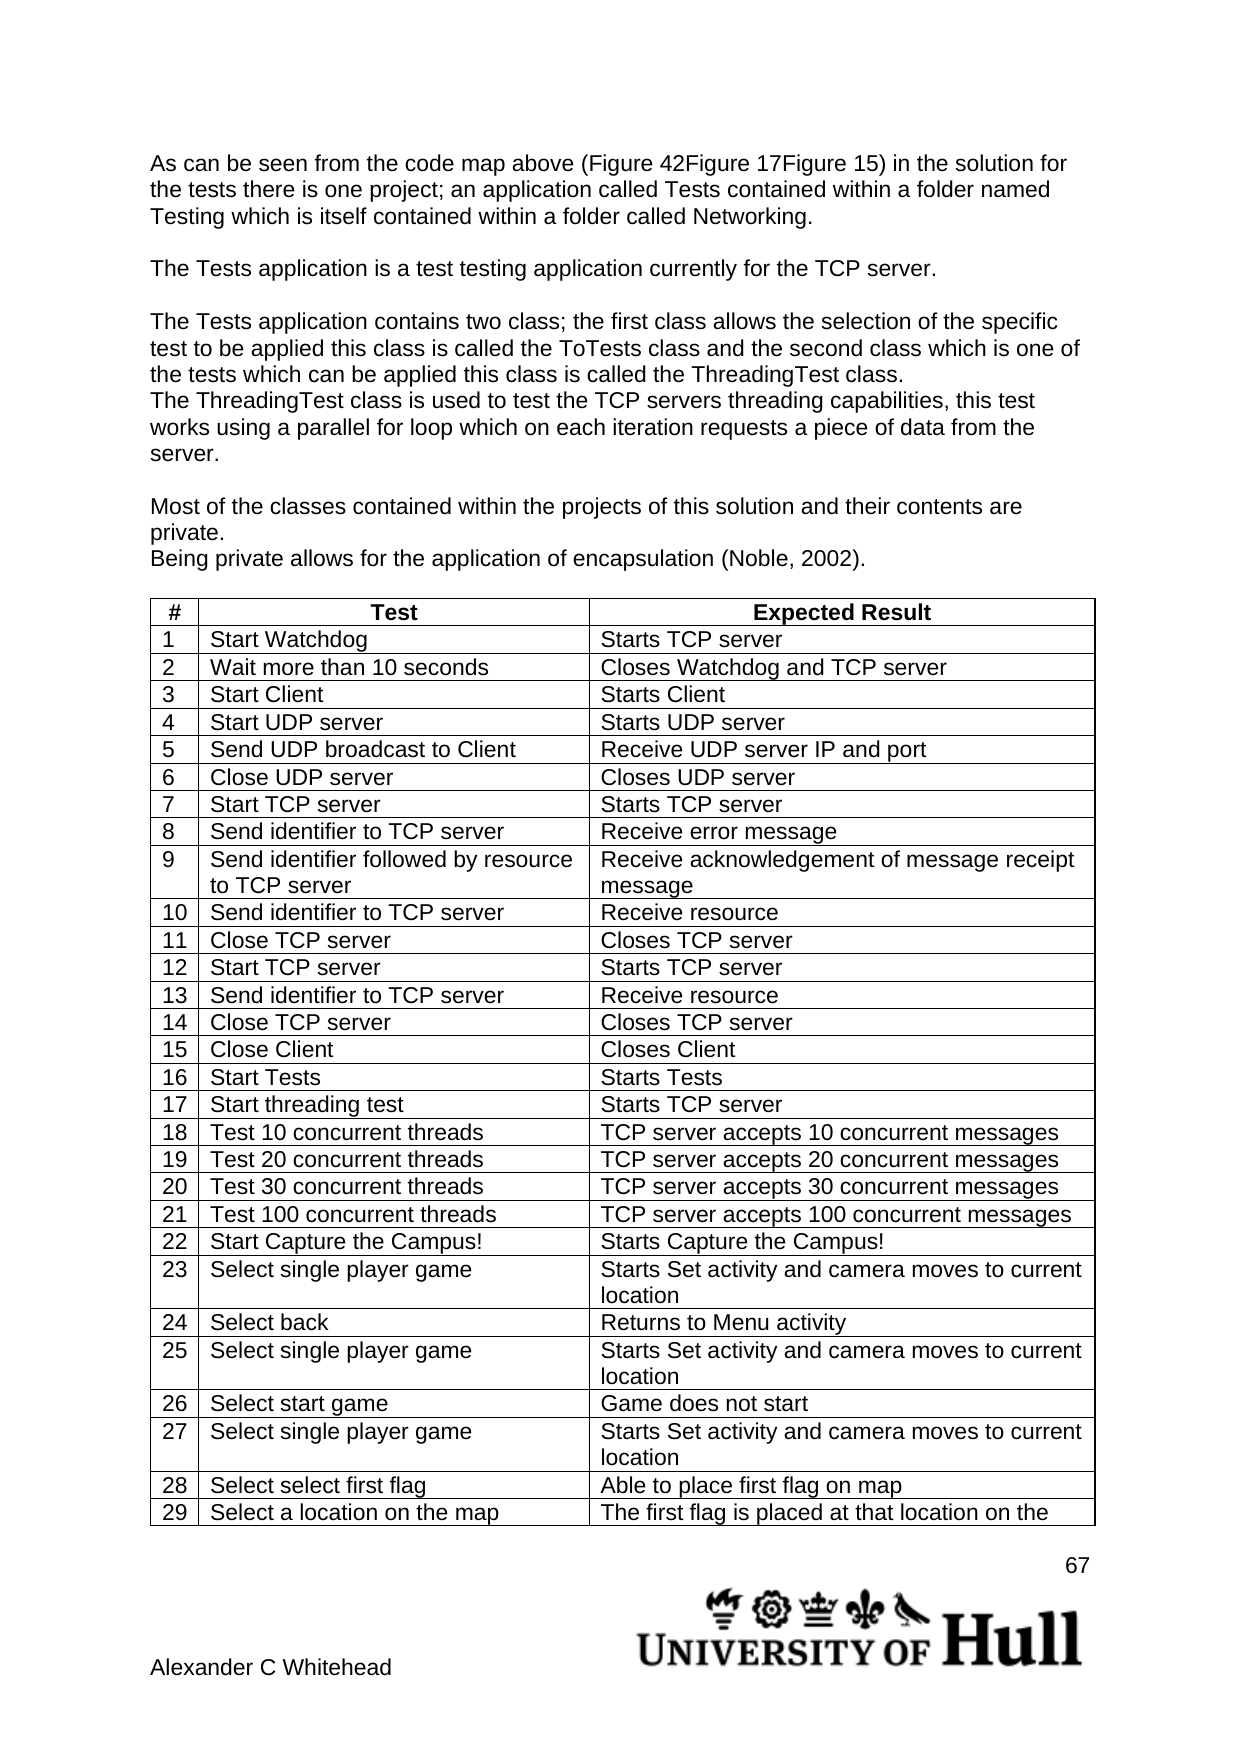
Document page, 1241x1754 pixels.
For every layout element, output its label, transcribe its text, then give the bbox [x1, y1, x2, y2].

text The Tests application is a test testing application currently for the TCP server. [150, 255, 1090, 282]
table_cell 27 [151, 1418, 198, 1471]
table_cell Start UDP server [199, 709, 589, 735]
table_cell Start Capture the Campus! [199, 1228, 589, 1254]
table_cell 2 [151, 654, 198, 680]
table_cell TCP server accepts 100 concurrent messages [590, 1201, 1094, 1227]
table_cell Starts UDP server [590, 709, 1094, 735]
table_cell Select single player game [199, 1256, 589, 1308]
table_cell Starts TCP server [590, 626, 1094, 653]
table_cell Test 20 concurrent threads [199, 1146, 589, 1172]
table_cell The first flag is placed at that location on the map [590, 1499, 1094, 1525]
table_cell 4 [151, 709, 198, 735]
table_cell 21 [151, 1201, 198, 1227]
table_cell Select a location on the map [199, 1499, 589, 1525]
table_header Test [199, 599, 589, 625]
table_cell 20 [151, 1173, 198, 1200]
table_cell Receive acknowledgement of message receipt message [590, 846, 1094, 898]
table_cell 26 [151, 1390, 198, 1417]
table_cell TCP server accepts 30 concurrent messages [590, 1173, 1094, 1200]
table_cell Close Client [199, 1036, 589, 1063]
table_cell Select single player game [199, 1337, 589, 1389]
text Being private allows for the application of encapsulation . [150, 545, 1090, 572]
table_cell Starts Client [590, 681, 1094, 708]
table_cell Close TCP server [199, 927, 589, 953]
table_cell Send UDP broadcast to Client [199, 736, 589, 762]
table_cell Starts TCP server [590, 954, 1094, 981]
text The ThreadingTest class is used to test the TCP servers threading capabilities, this test works using a parallel for loop which on each iteration requests a piece of data from the server. [150, 387, 1090, 466]
table_header Expected Result [590, 599, 1094, 625]
table_cell Starts Set activity and camera moves to current location [590, 1256, 1094, 1308]
table_cell Starts Tests [590, 1064, 1094, 1090]
table_cell 29 [151, 1499, 198, 1525]
table_cell Closes Client [590, 1036, 1094, 1063]
table_cell Start Watchdog [199, 626, 589, 653]
table_cell 22 [151, 1228, 198, 1254]
table_cell Able to place first flag on map [590, 1472, 1094, 1498]
table_cell TCP server accepts 10 concurrent messages [590, 1119, 1094, 1145]
table_cell Starts Set activity and camera moves to current location [590, 1337, 1094, 1389]
table_cell Send identifier to TCP server [199, 818, 589, 844]
text As can be seen from the code map above (Figure 42Figure 17Figure 15) in the solution for the tests there is one project; an application called Tests contained within a folder named Testing which is itself contained within a folder called Networking. [150, 150, 1090, 229]
table_cell Start TCP server [199, 791, 589, 817]
table_cell 15 [151, 1036, 198, 1063]
table_cell Receive resource [590, 899, 1094, 926]
table_cell Start Client [199, 681, 589, 708]
table_cell Select back [199, 1309, 589, 1336]
table_cell Receive resource [590, 982, 1094, 1008]
table_cell Starts Capture the Campus! [590, 1228, 1094, 1254]
text The Tests application contains two class; the first class allows the selection of the specific test to be applied this class is called the ToTests class and the second class which is one of the tests which can be applied this class is called the ThreadingTest class. [150, 308, 1090, 387]
table_cell Select start game [199, 1390, 589, 1417]
table_cell Close TCP server [199, 1009, 589, 1035]
table_cell Start Tests [199, 1064, 589, 1090]
table_cell 28 [151, 1472, 198, 1498]
table_cell 7 [151, 791, 198, 817]
table_cell Returns to Menu activity [590, 1309, 1094, 1336]
table_cell Closes Watchdog and TCP server [590, 654, 1094, 680]
table_cell Starts TCP server [590, 1091, 1094, 1117]
table_cell 25 [151, 1337, 198, 1389]
table_cell Closes TCP server [590, 927, 1094, 953]
table_cell 11 [151, 927, 198, 953]
table_cell 8 [151, 818, 198, 844]
table_cell 18 [151, 1119, 198, 1145]
table_cell 3 [151, 681, 198, 708]
table_cell Close UDP server [199, 764, 589, 790]
table_cell 24 [151, 1309, 198, 1336]
table_cell Receive UDP server IP and port [590, 736, 1094, 762]
table_cell 13 [151, 982, 198, 1008]
table_cell 23 [151, 1256, 198, 1308]
table_cell 9 [151, 846, 198, 898]
table_cell 1 [151, 626, 198, 653]
table_cell Test 100 concurrent threads [199, 1201, 589, 1227]
table_cell 17 [151, 1091, 198, 1117]
table_cell Send identifier to TCP server [199, 982, 589, 1008]
table_cell Start TCP server [199, 954, 589, 981]
table_cell 19 [151, 1146, 198, 1172]
table_cell 14 [151, 1009, 198, 1035]
table_cell 6 [151, 764, 198, 790]
table_cell Test 30 concurrent threads [199, 1173, 589, 1200]
table_cell Select single player game [199, 1418, 589, 1471]
table_cell Send identifier to TCP server [199, 899, 589, 926]
picture [630, 1578, 1091, 1676]
table_cell Send identifier followed by resource to TCP server [199, 846, 589, 898]
table_cell 12 [151, 954, 198, 981]
table_cell Start threading test [199, 1091, 589, 1117]
table_cell Closes TCP server [590, 1009, 1094, 1035]
table_cell Select select first flag [199, 1472, 589, 1498]
text Most of the classes contained within the projects of this solution and their contents are private. [150, 493, 1090, 545]
table_header # [151, 599, 198, 625]
table_cell Wait more than 10 seconds [199, 654, 589, 680]
table_cell 5 [151, 736, 198, 762]
table_cell 16 [151, 1064, 198, 1090]
table_cell Starts Set activity and camera moves to current location [590, 1418, 1094, 1471]
table_cell Receive error message [590, 818, 1094, 844]
table_cell Starts TCP server [590, 791, 1094, 817]
table_cell TCP server accepts 20 concurrent messages [590, 1146, 1094, 1172]
table_cell 10 [151, 899, 198, 926]
table_cell Game does not start [590, 1390, 1094, 1417]
table_cell Test 10 concurrent threads [199, 1119, 589, 1145]
table_cell Closes UDP server [590, 764, 1094, 790]
